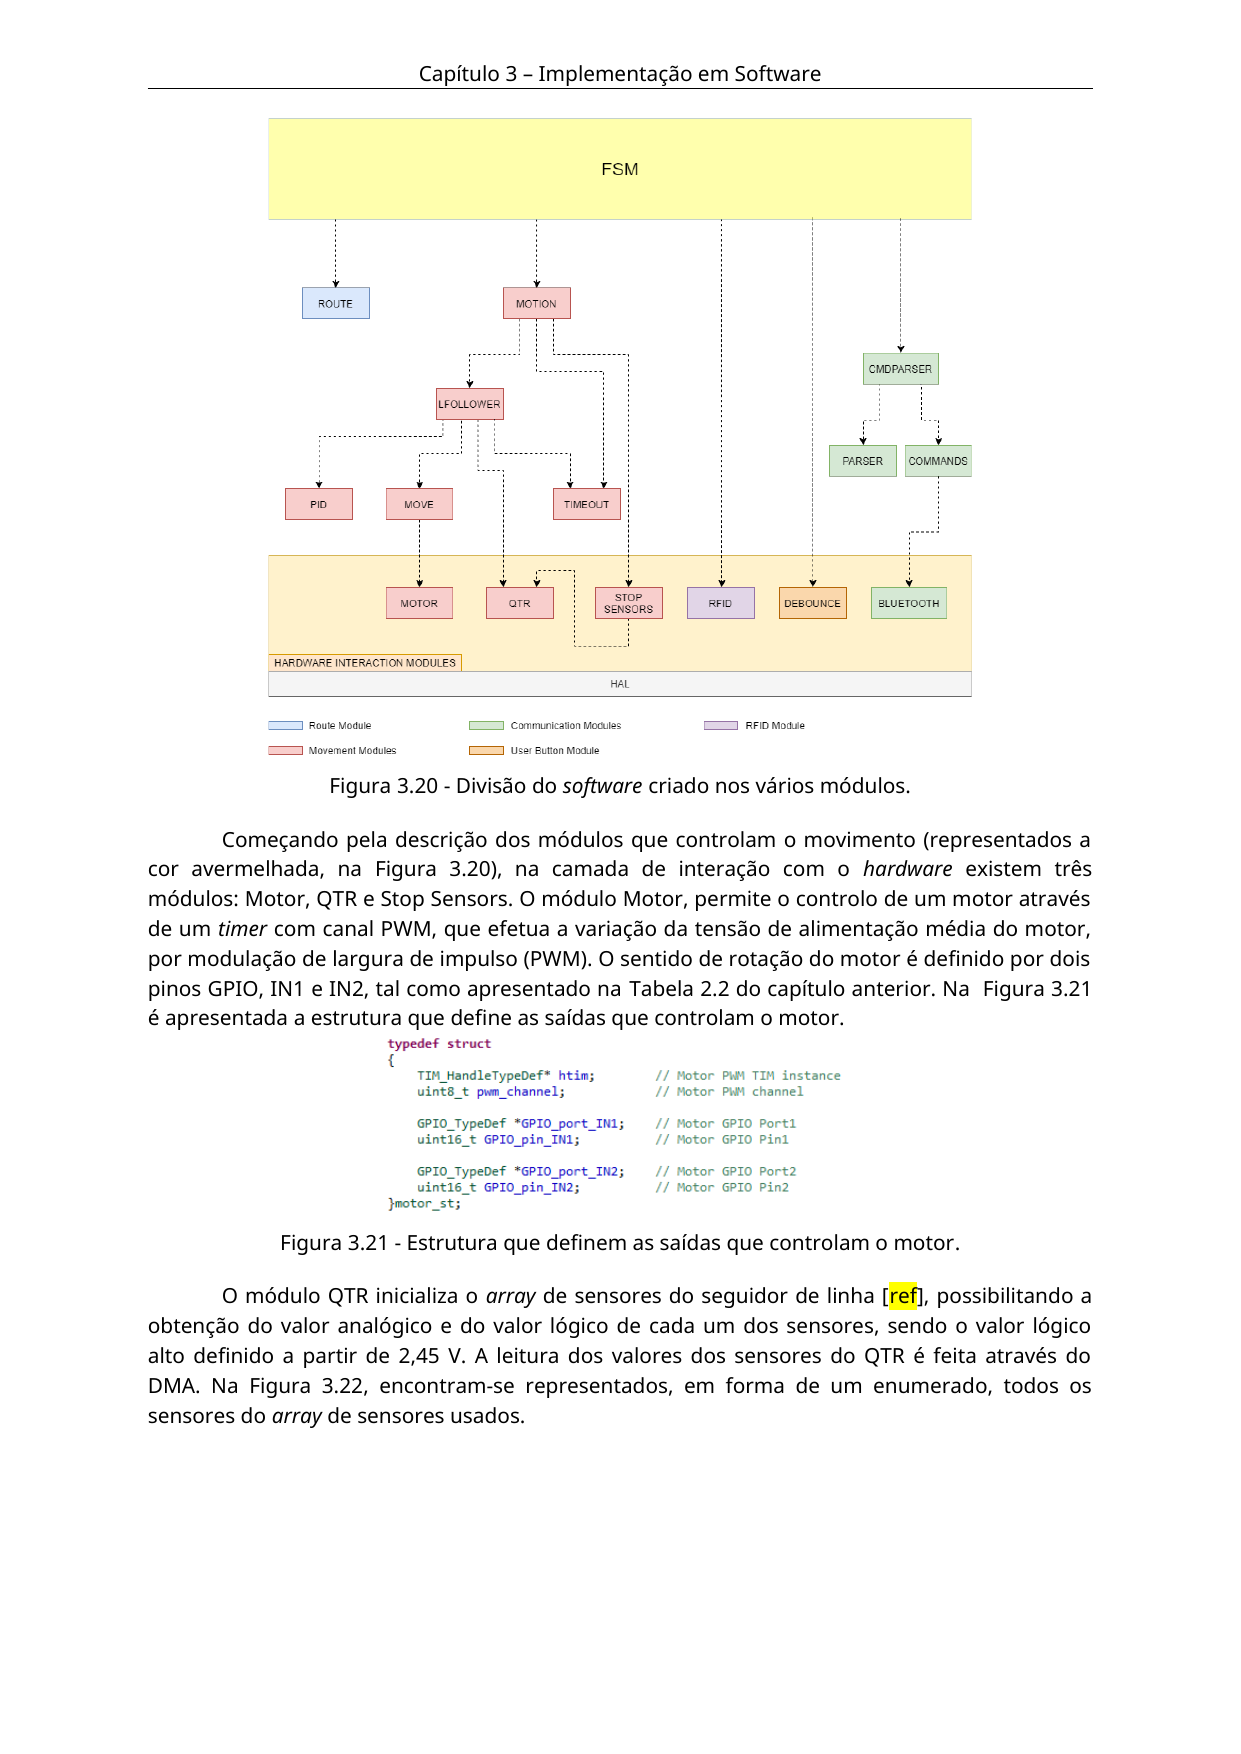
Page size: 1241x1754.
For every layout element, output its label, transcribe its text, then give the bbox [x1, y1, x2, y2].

picture [387, 1033, 853, 1216]
picture [268, 118, 972, 759]
